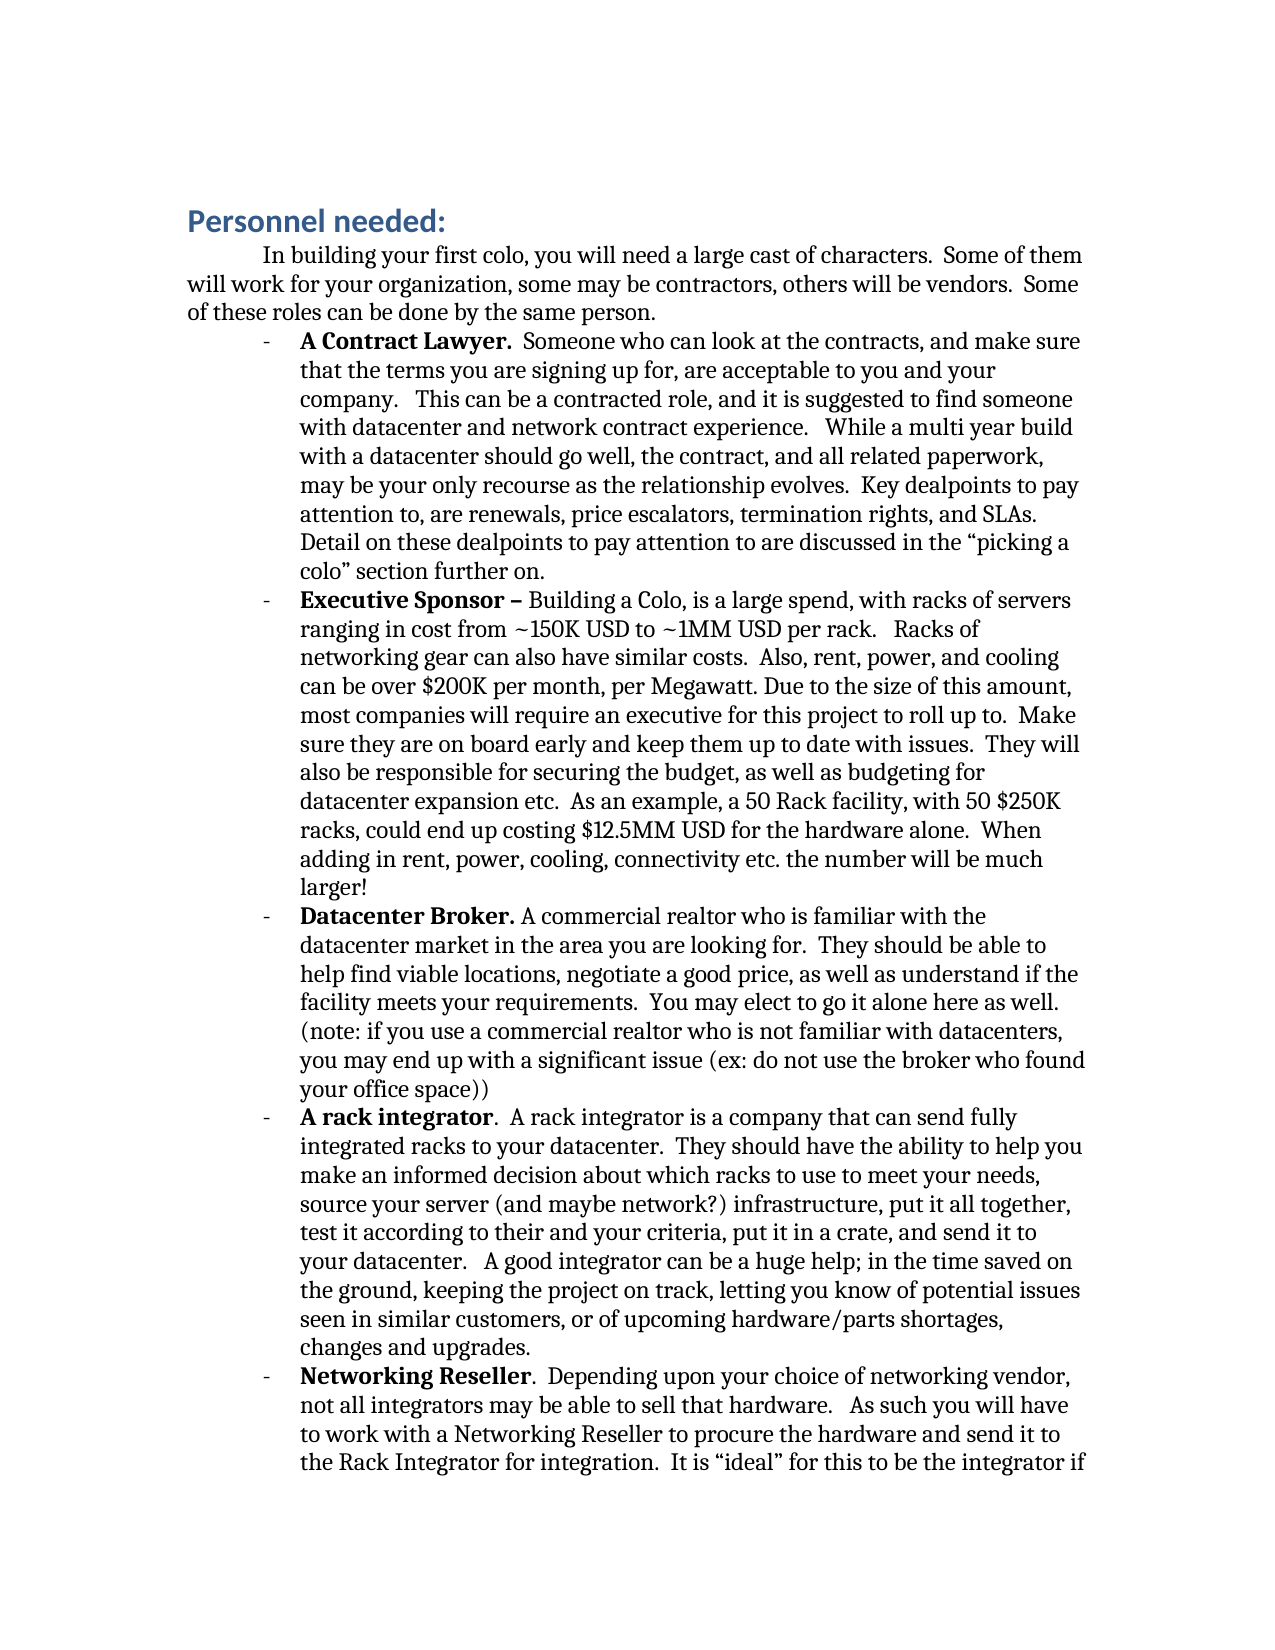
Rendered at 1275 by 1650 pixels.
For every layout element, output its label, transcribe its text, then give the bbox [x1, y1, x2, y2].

list A Contract Lawyer. Someone who can look at the contracts, and make sure that the terms you are signing up for, are acceptable to you and your company. This can be a contracted role, and it is suggested to find someone with datacenter and network contract experience. While a multi year build with a datacenter should go well, the contract, and all related paperwork, may be your only recourse as the relationship evolves. Key dealpoints to pay attention to, are renewals, price escalators, termination rights, and SLAs. Detail on these dealpoints to pay attention to are discussed in the “picking a colo” section further on. [262, 327, 1087, 586]
list A rack integrator. A rack integrator is a company that can send fully integrated racks to your datacenter. They should have the ability to help you make an informed decision about which racks to use to meet your needs, source your server (and maybe network?) infrastructure, put it all together, test it according to their and your criteria, put it in a crate, and send it to your datacenter. A good integrator can be a huge help; in the time saved on the ground, keeping the project on track, letting you know of potential issues seen in similar customers, or of upcoming hardware/parts shortages, changes and upgrades. [262, 1103, 1087, 1362]
list Datacenter Broker. A commercial realtor who is familiar with the datacenter market in the area you are looking for. They should be able to help find viable locations, negotiate a good price, as well as understand if the facility meets your requirements. You may elect to go it alone here as well. (note: if you use a commercial realtor who is not familiar with datacenters, you may end up with a significant issue (ex: do not use the broker who found your office space)) [262, 902, 1087, 1103]
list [262, 1362, 1087, 1477]
subtitle Personnel needed: [187, 200, 1087, 241]
text In building your first colo, you will need a large cast of characters. Some of them will work for your organization, some may be contractors, others will be vendors. Some of these roles can be done by the same person. [187, 241, 1087, 327]
list Executive Sponsor – Building a Colo, is a large spend, with racks of servers ranging in cost from ~150K USD to ~1MM USD per rack. Racks of networking gear can also have similar costs. Also, rent, power, and cooling can be over $200K per month, per Megawatt. Due to the size of this amount, most companies will require an executive for this project to roll up to. Make sure they are on board early and keep them up to date with issues. They will also be responsible for securing the budget, as well as budgeting for datacenter expansion etc. As an example, a 50 Rack facility, with 50 $250K racks, could end up costing $12.5MM USD for the hardware alone. When adding in rent, power, cooling, connectivity etc. the number will be much larger! [262, 586, 1087, 902]
